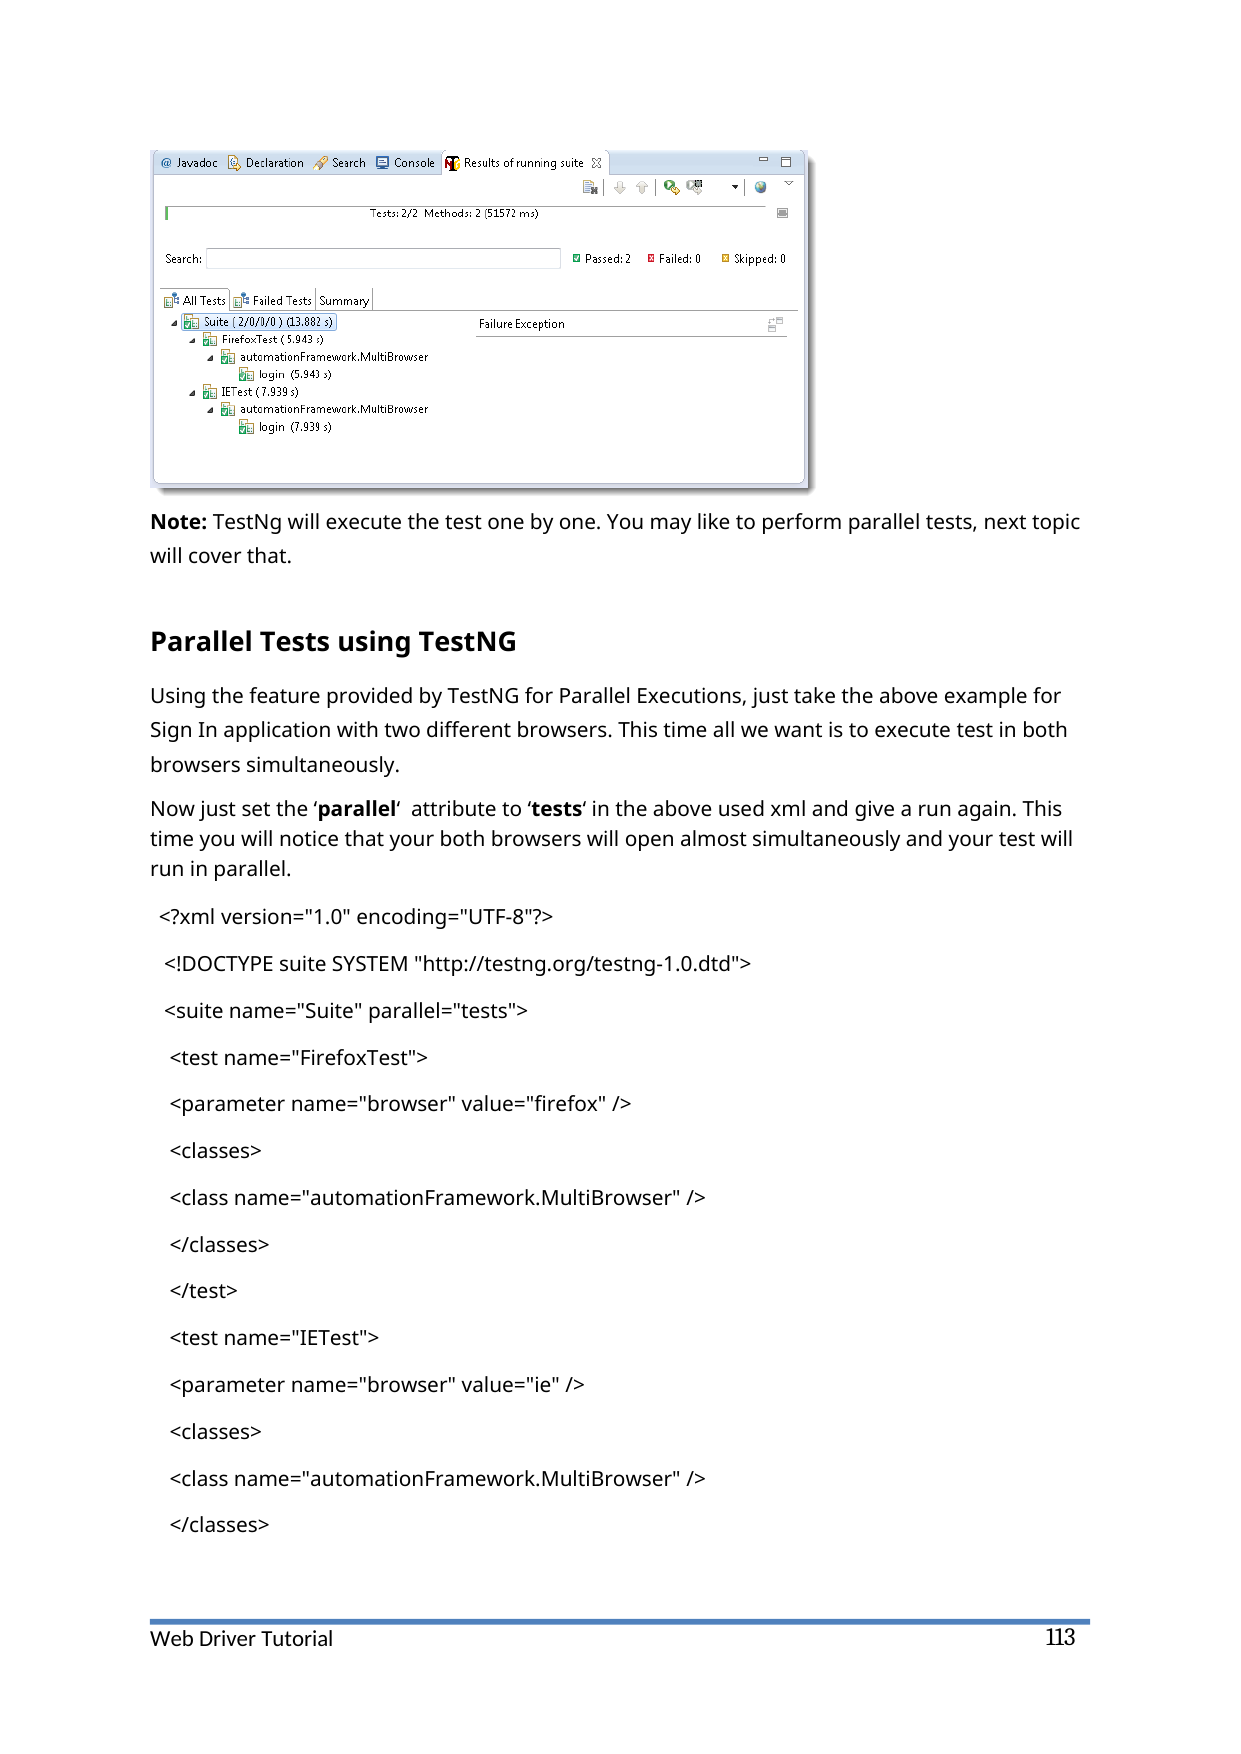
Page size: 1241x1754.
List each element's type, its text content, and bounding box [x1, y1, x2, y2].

text Now just set the ‘parallel‘ attribute to ‘tests‘ in the above used xml and give a run again. This time you will notice that your both browsers will open almost simultaneously and your test will run in parallel. [150, 794, 1090, 882]
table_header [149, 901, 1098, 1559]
picture [150, 150, 822, 502]
text Using the feature provided by TestNG for Parallel Executions, just take the above example for Sign In application with two different browsers. This time all we want is to execute test in both browsers simultaneously. [150, 675, 1090, 778]
text Parallel Tests using TestNG [150, 623, 1090, 659]
text Note: TestNg will execute the test one by one. You may like to perform parallel tests, next topic will cover that. [150, 501, 1090, 570]
